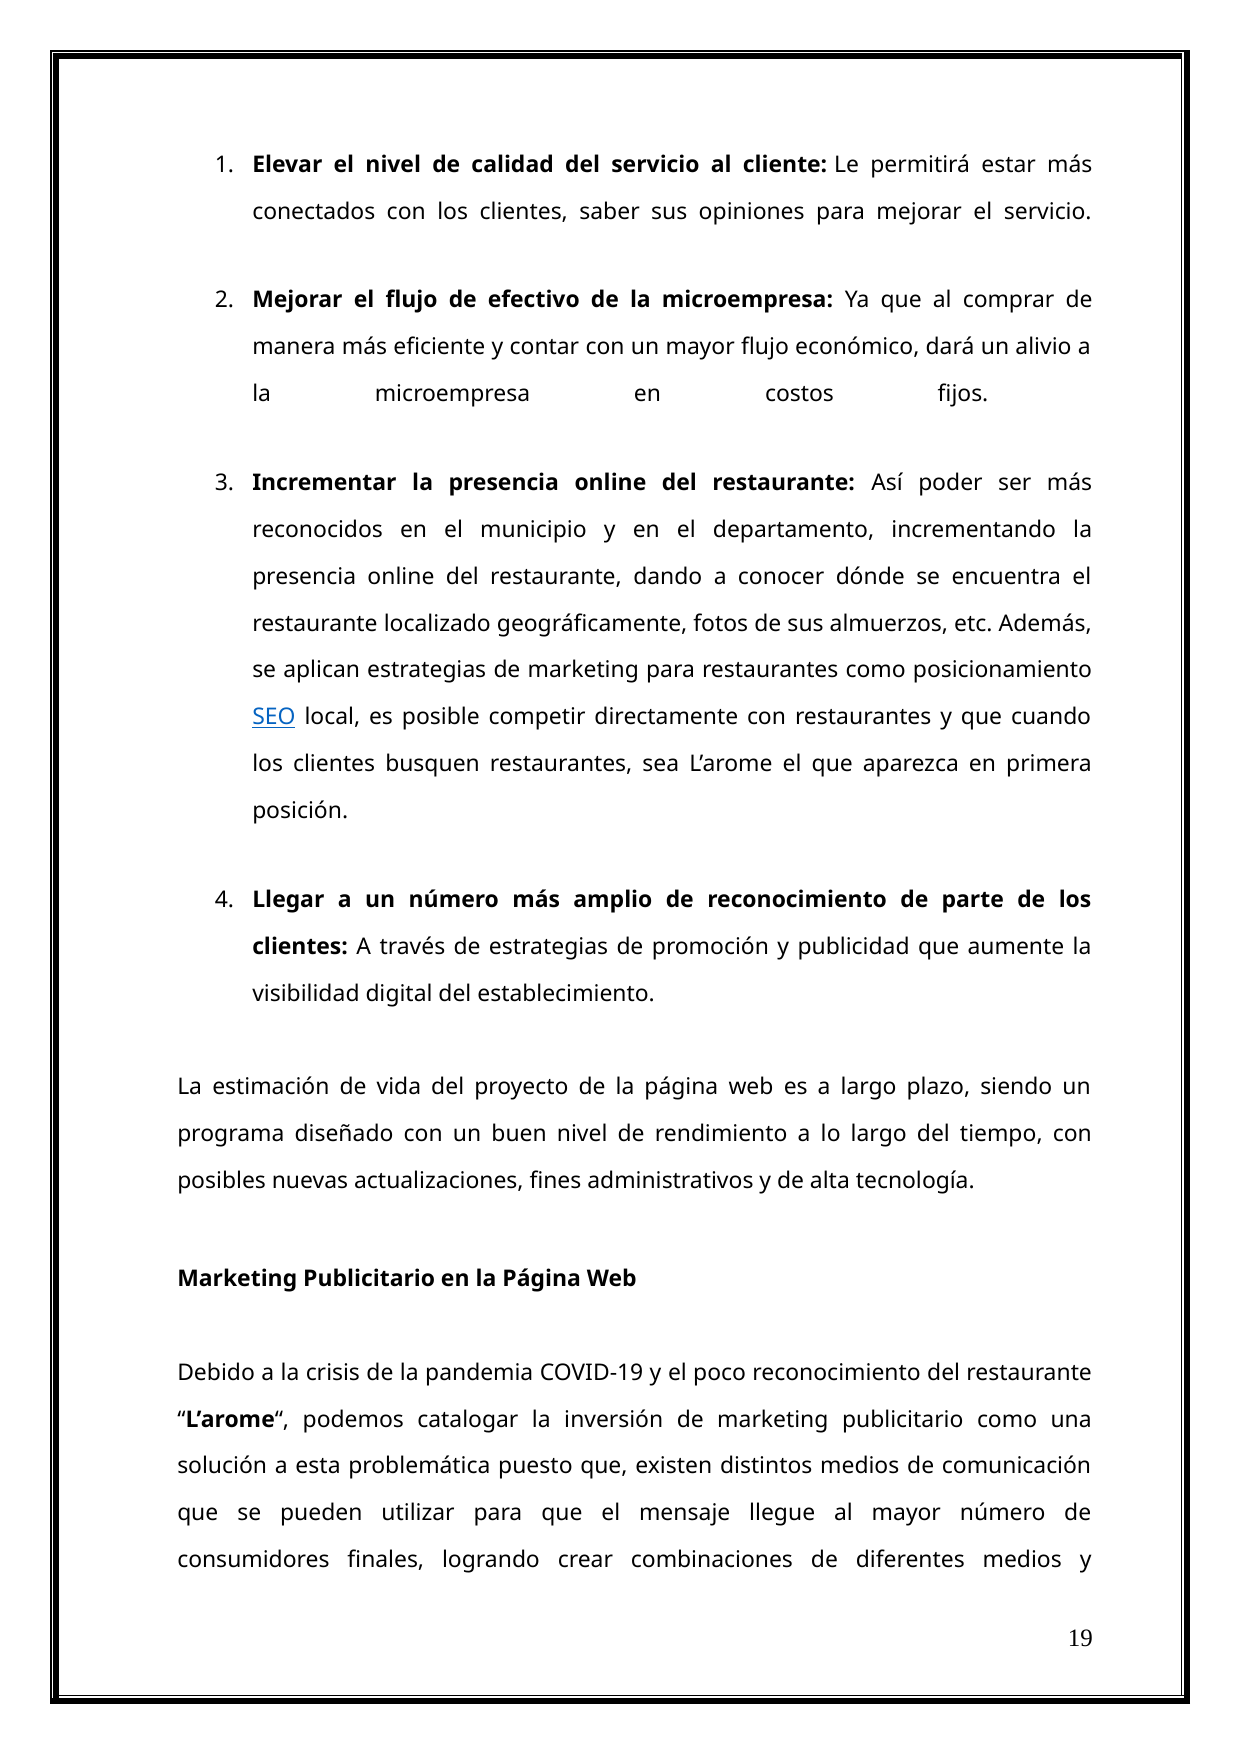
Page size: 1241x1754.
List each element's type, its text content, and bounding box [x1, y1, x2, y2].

list Mejorar el flujo de efectivo de la microempresa: Ya que al comprar de manera más eficiente y contar con un mayor flujo económico, dará un alivio a la microempresa en costos fijos. [214, 283, 1092, 451]
text La estimación de vida del proyecto de la página web es a largo plazo, siendo un programa diseñado con un buen nivel de rendimiento a lo largo del tiempo, con posibles nuevas actualizaciones, fines administrativos y de alta tecnología. [177, 1070, 1092, 1195]
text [177, 1356, 1092, 1574]
subtitle Marketing Publicitario en la Página Web [177, 1262, 1092, 1293]
list Incrementar la presencia online del restaurante: Así poder ser más reconocidos en el municipio y en el departamento, incrementando la presencia online del restaurante, dando a conocer dónde se encuentra el restaurante localizado geográficamente, fotos de sus almuerzos, etc. Además, se aplican estrategias de marketing para restaurantes como posicionamiento SEO local, es posible competir directamente con restaurantes y que cuando los clientes busquen restaurantes, sea L’arome el que aparezca en primera posición. [214, 466, 1092, 868]
list Llegar a un número más amplio de reconocimiento de parte de los clientes: A través de estrategias de promoción y publicidad que aumente la visibilidad digital del establecimiento. [214, 883, 1092, 1008]
list Elevar el nivel de calidad del servicio al cliente: Le permitirá estar más conectados con los clientes, saber sus opiniones para mejorar el servicio. [214, 148, 1092, 269]
